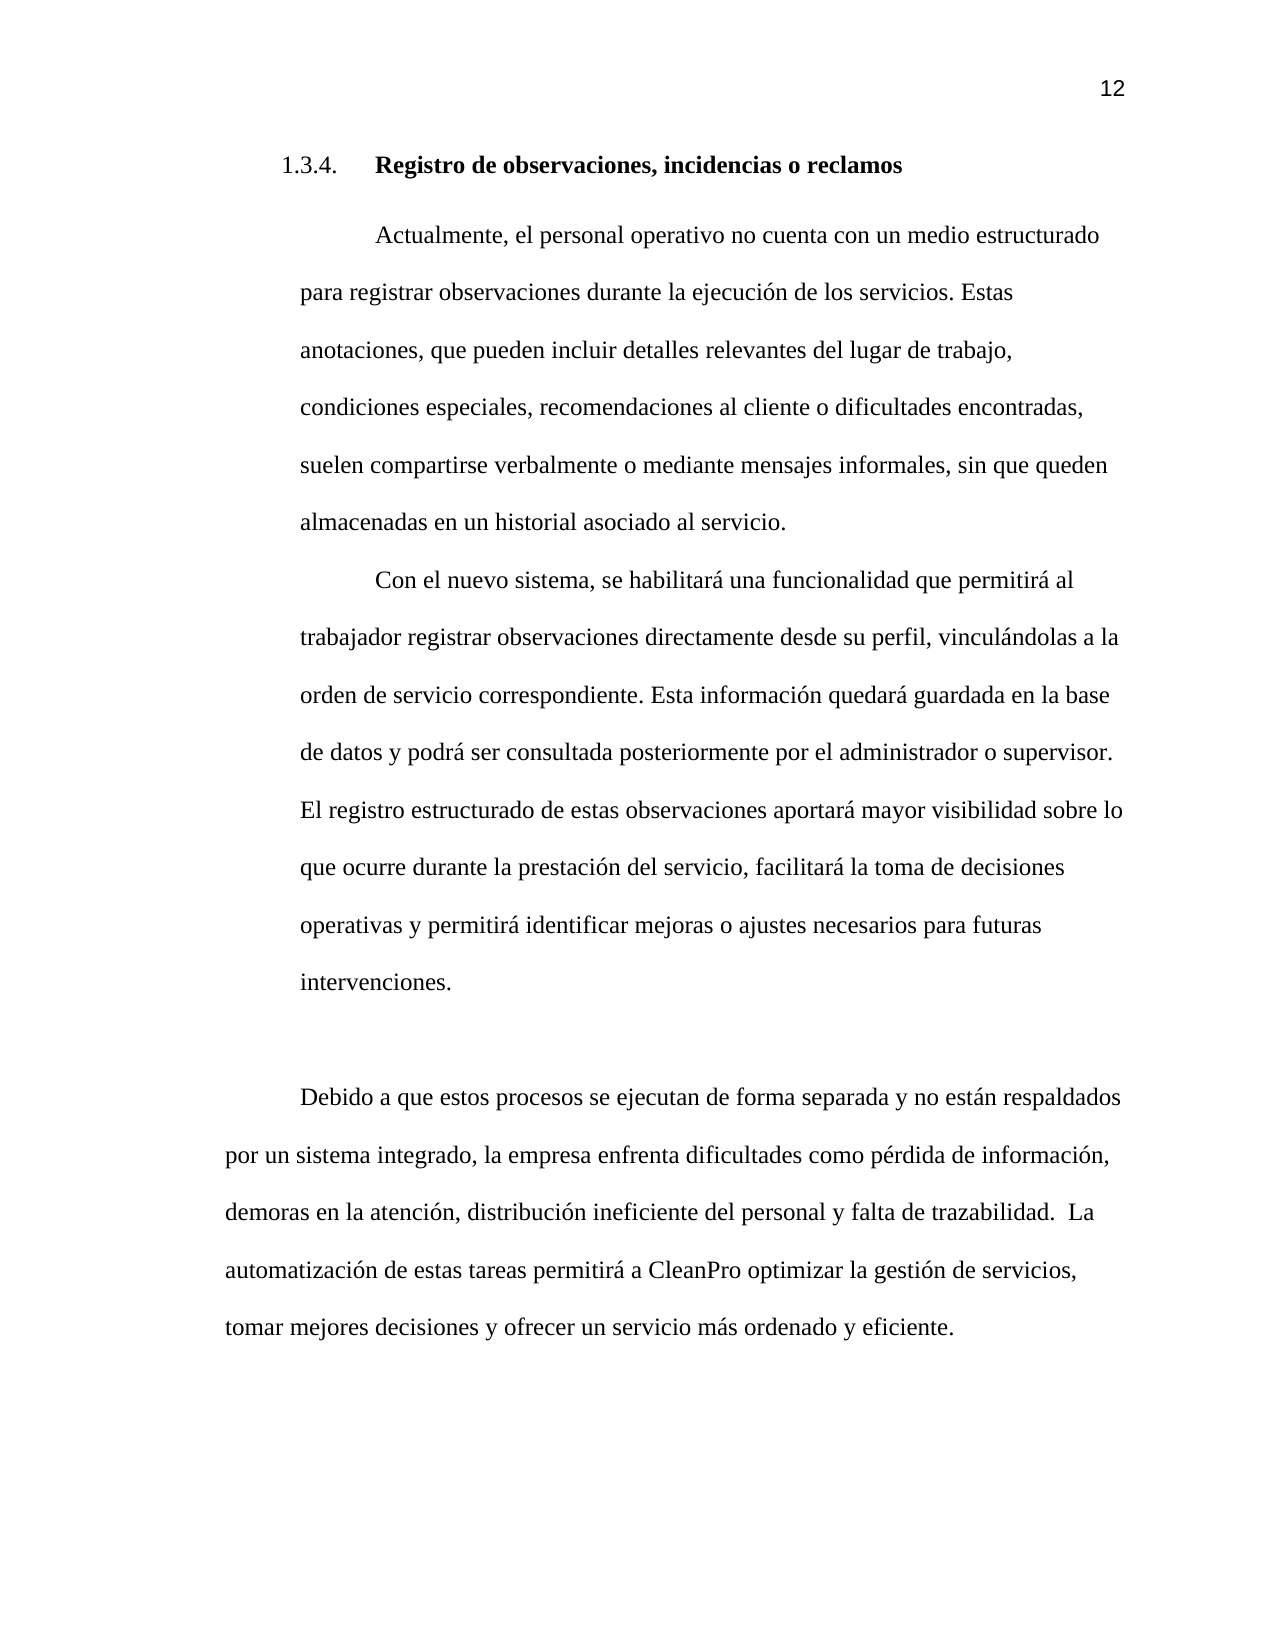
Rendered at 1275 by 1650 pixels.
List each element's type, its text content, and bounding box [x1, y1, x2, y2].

text Debido a que estos procesos se ejecutan de forma separada y no están respaldados por un sistema integrado, la empresa enfrenta dificultades como pérdida de información, demoras en la atención, distribución ineficiente del personal y falta de trazabilidad. La automatización de estas tareas permitirá a CleanPro optimizar la gestión de servicios, tomar mejores decisiones y ofrecer un servicio más ordenado y eficiente. [225, 1082, 1125, 1341]
text Con el nuevo sistema, se habilitará una funcionalidad que permitirá al trabajador registrar observaciones directamente desde su perfil, vinculándolas a la orden de servicio correspondiente. Esta información quedará guardada en la base de datos y podrá ser consultada posteriormente por el administrador o supervisor. El registro estructurado de estas observaciones aportará mayor visibilidad sobre lo que ocurre durante la prestación del servicio, facilitará la toma de decisiones operativas y permitirá identificar mejoras o ajustes necesarios para futuras intervenciones. [300, 565, 1125, 996]
text Actualmente, el personal operativo no cuenta con un medio estructurado para registrar observaciones durante la ejecución de los servicios. Estas anotaciones, que pueden incluir detalles relevantes del lugar de trabajo, condiciones especiales, recomendaciones al cliente o dificultades encontradas, suelen compartirse verbalmente o mediante mensajes informales, sin que queden almacenadas en un historial asociado al servicio. [300, 220, 1125, 536]
subtitle Registro de observaciones, incidencias o reclamos [337, 150, 1125, 179]
